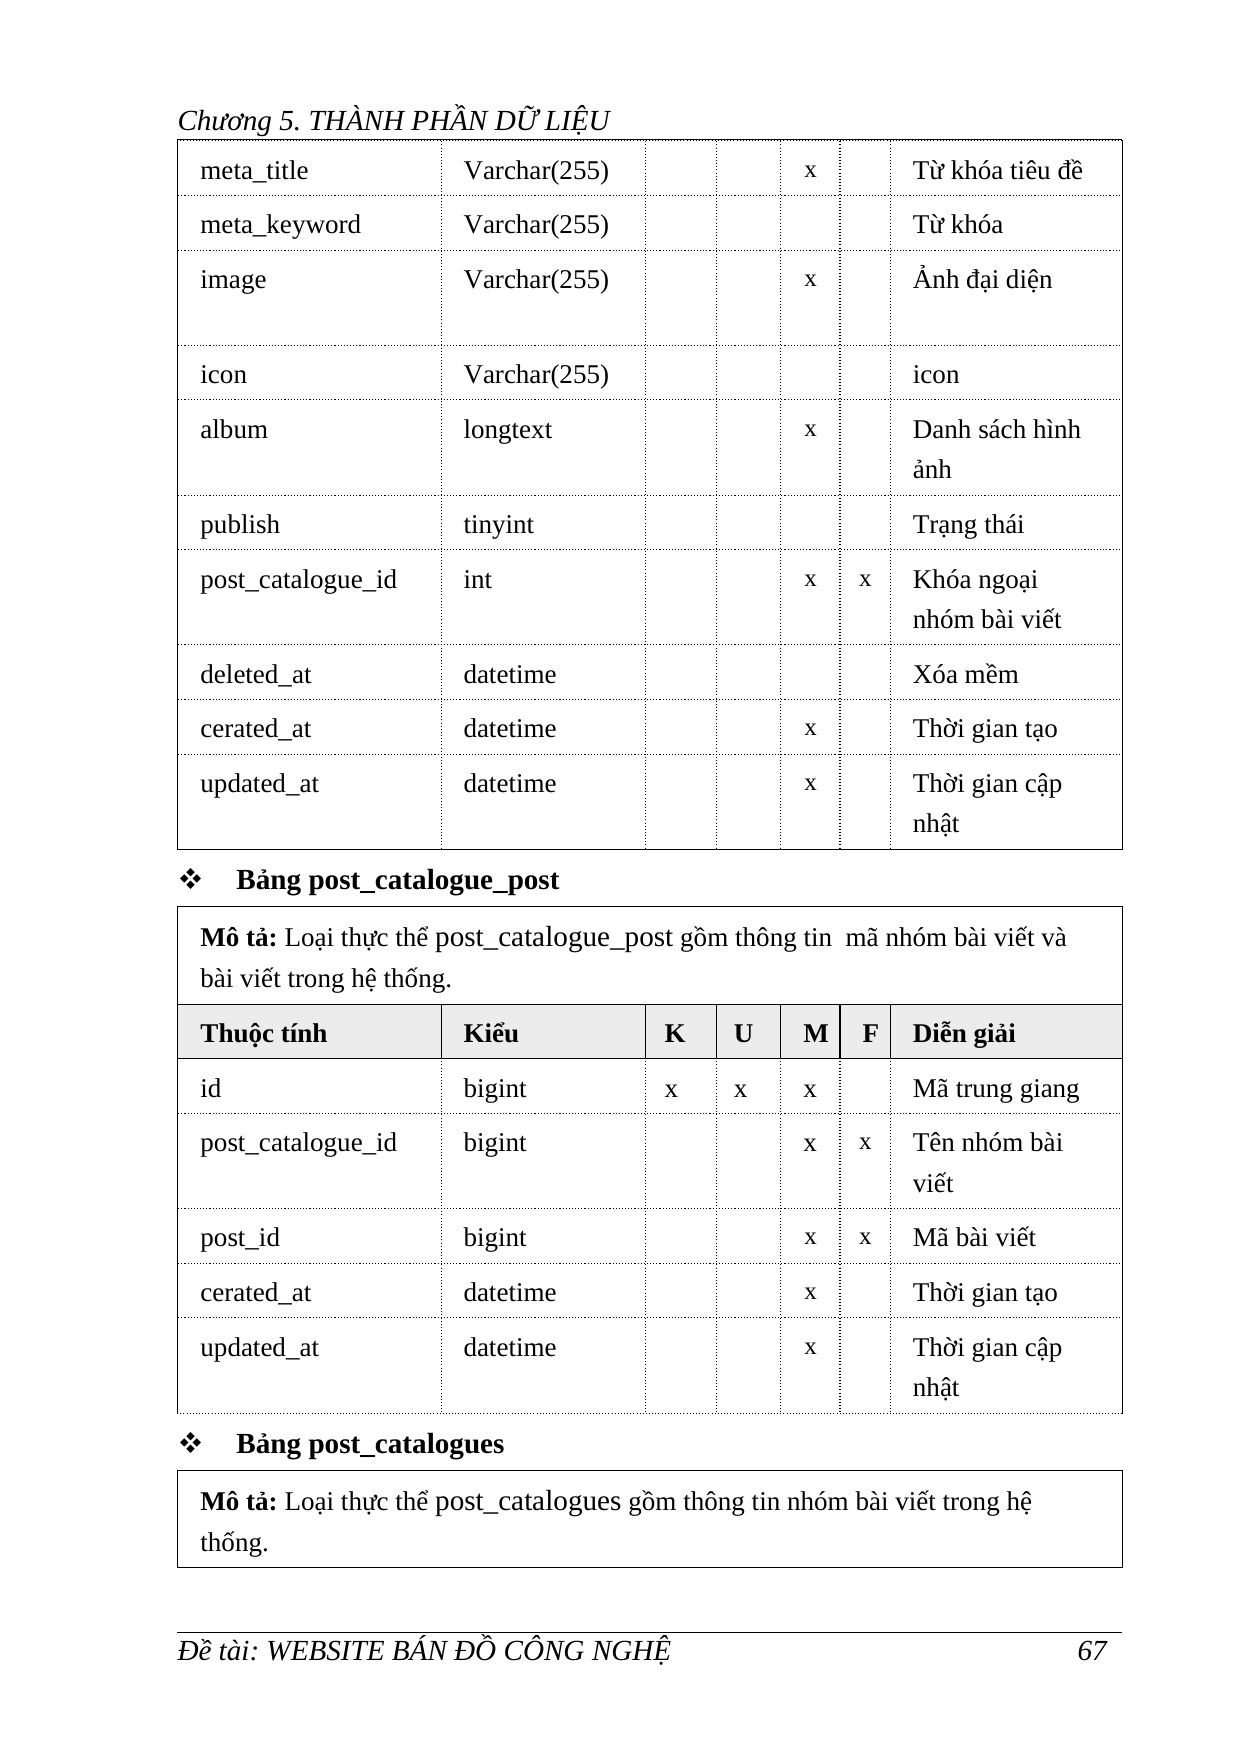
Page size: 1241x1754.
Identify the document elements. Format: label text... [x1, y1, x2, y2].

table_cell [646, 644, 716, 699]
table_cell [716, 754, 781, 849]
table_cell x [781, 1317, 840, 1412]
table_cell [840, 399, 890, 494]
table_cell Thời gian cập nhật [890, 1317, 1122, 1412]
table_cell [716, 1113, 781, 1208]
table_cell [840, 1263, 890, 1317]
table_cell [646, 549, 716, 644]
table_cell Từ khóa tiêu đề [890, 140, 1122, 195]
table_cell icon [890, 345, 1122, 399]
table_cell x [840, 549, 890, 644]
table_cell [840, 250, 890, 345]
table_cell x [781, 549, 840, 644]
table_cell Varchar(255) [441, 345, 646, 399]
table_cell post_catalogue_id [178, 1113, 441, 1208]
table_cell [646, 1263, 716, 1317]
table_cell Varchar(255) [441, 140, 646, 195]
table_cell x [781, 399, 840, 494]
table_cell datetime [441, 754, 646, 849]
table_cell [840, 195, 890, 249]
table_cell album [178, 399, 441, 494]
table_cell Diễn giải [891, 1005, 1122, 1058]
table_cell K [646, 1005, 716, 1058]
table_cell [781, 345, 840, 399]
table_cell x [840, 1208, 890, 1263]
table_cell image [178, 250, 441, 345]
table_cell [840, 140, 890, 195]
table_cell updated_at [178, 754, 441, 849]
table_cell Thuộc tính [178, 1005, 441, 1058]
table_cell Thời gian tạo [890, 699, 1122, 754]
table_cell x [840, 1113, 890, 1208]
table_cell datetime [441, 1317, 646, 1412]
table_cell F [841, 1005, 890, 1058]
table_cell icon [178, 345, 441, 399]
table_cell [716, 1208, 781, 1263]
table_cell Thời gian tạo [890, 1263, 1122, 1317]
table_cell [840, 1059, 890, 1113]
table_cell post_id [178, 1208, 441, 1263]
table_cell [716, 399, 781, 494]
table_cell Từ khóa [890, 195, 1122, 249]
table_cell meta_title [178, 140, 441, 195]
table_cell [646, 399, 716, 494]
table_cell Khóa ngoại nhóm bài viết [890, 549, 1122, 644]
table_cell x [781, 1113, 840, 1208]
table_cell [646, 699, 716, 754]
table_cell [646, 250, 716, 345]
table_cell int [441, 549, 646, 644]
table_cell updated_at [178, 1317, 441, 1412]
table_cell x [781, 1263, 840, 1317]
table_cell [781, 195, 840, 249]
table_cell [646, 140, 716, 195]
table_cell Trạng thái [890, 495, 1122, 549]
table_cell [840, 495, 890, 549]
text Bảng post_catalogues [177, 1426, 1098, 1459]
table_cell [716, 699, 781, 754]
table_cell [716, 1317, 781, 1412]
table_cell [646, 345, 716, 399]
table_cell [781, 495, 840, 549]
table_header Mô tả: Loại thực thể post_catalogue_post gồm thông tin mã nhóm bài viết và bài viết trong hệ thống. [178, 907, 1122, 1003]
table_cell deleted_at [178, 644, 441, 699]
table_cell [716, 644, 781, 699]
table_cell datetime [441, 1263, 646, 1317]
table_cell x [646, 1059, 716, 1113]
table_cell [716, 1263, 781, 1317]
table_cell [840, 754, 890, 849]
table_cell x [781, 754, 840, 849]
table_cell cerated_at [178, 1263, 441, 1317]
table_cell datetime [441, 644, 646, 699]
table_cell Varchar(255) [441, 195, 646, 249]
table_cell [646, 754, 716, 849]
table_cell x [781, 699, 840, 754]
table_cell x [716, 1059, 781, 1113]
table_cell Kiểu [442, 1005, 645, 1058]
table_cell [646, 1113, 716, 1208]
table_cell [716, 549, 781, 644]
table_cell [781, 644, 840, 699]
table_cell [646, 1208, 716, 1263]
table_cell [840, 1317, 890, 1412]
table_cell cerated_at [178, 699, 441, 754]
table_cell Danh sách hình ảnh [890, 399, 1122, 494]
table_cell tinyint [441, 495, 646, 549]
table_cell [646, 495, 716, 549]
table_cell publish [178, 495, 441, 549]
table_cell x [781, 140, 840, 195]
table_cell [840, 699, 890, 754]
table_cell bigint [441, 1059, 646, 1113]
table_cell Thời gian cập nhật [890, 754, 1122, 849]
table_cell Xóa mềm [890, 644, 1122, 699]
table_cell meta_keyword [178, 195, 441, 249]
text Bảng post_catalogue_post [177, 862, 1098, 896]
table_cell [716, 250, 781, 345]
table_cell U [717, 1005, 780, 1058]
table_header Mô tả: Loại thực thể post_catalogues gồm thông tin nhóm bài viết trong hệ thống. [178, 1471, 1122, 1567]
table_cell bigint [441, 1113, 646, 1208]
table_cell Mã bài viết [890, 1208, 1122, 1263]
table_cell M [781, 1005, 839, 1058]
table_cell [716, 495, 781, 549]
table_cell x [781, 1059, 840, 1113]
table_cell Ảnh đại diện [890, 250, 1122, 345]
table_cell post_catalogue_id [178, 549, 441, 644]
table_cell datetime [441, 699, 646, 754]
table_cell Tên nhóm bài viết [890, 1113, 1122, 1208]
table_cell Mã trung giang [890, 1059, 1122, 1113]
table_cell bigint [441, 1208, 646, 1263]
table_cell [840, 644, 890, 699]
table_cell [646, 195, 716, 249]
table_cell Varchar(255) [441, 250, 646, 345]
table_cell x [781, 1208, 840, 1263]
table_cell x [781, 250, 840, 345]
table_cell [716, 140, 781, 195]
table_cell [716, 345, 781, 399]
table_cell longtext [441, 399, 646, 494]
table_cell [646, 1317, 716, 1412]
table_cell [716, 195, 781, 249]
table_cell id [178, 1059, 441, 1113]
table_cell [840, 345, 890, 399]
